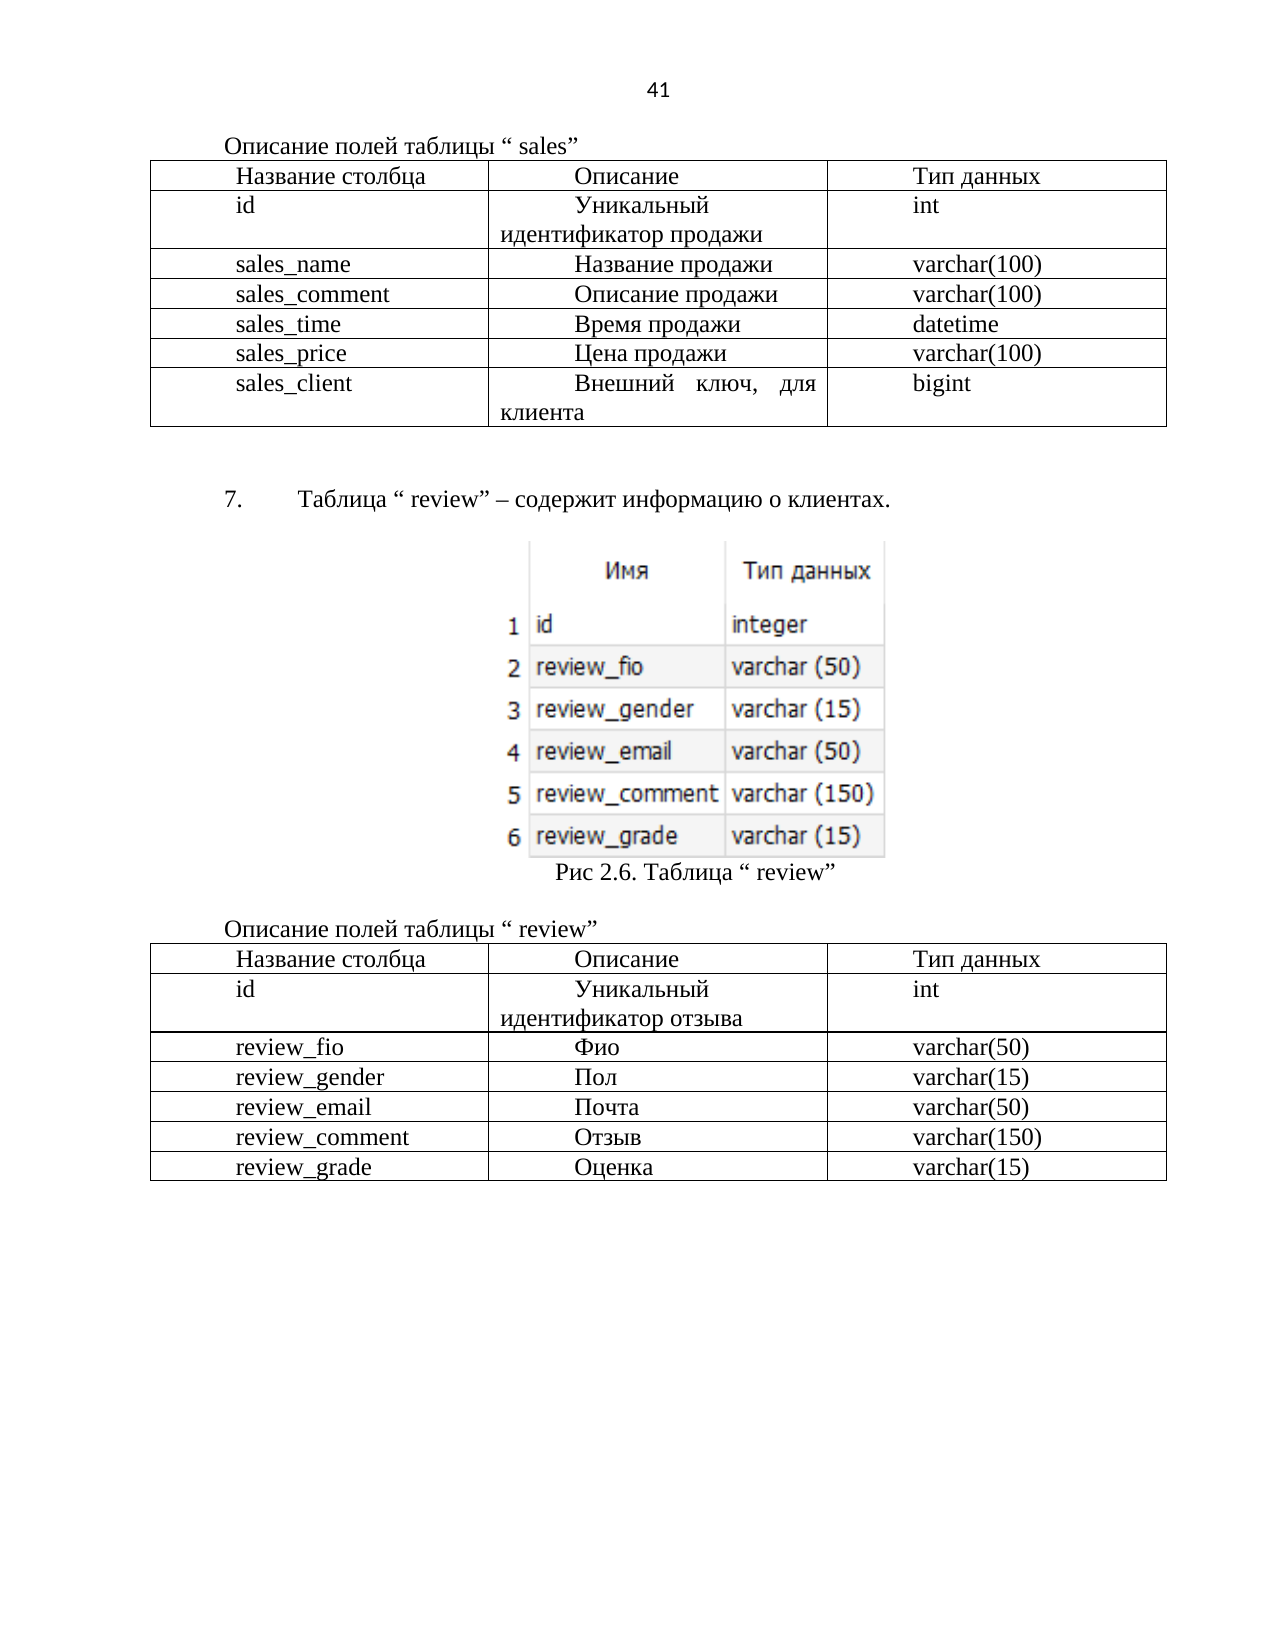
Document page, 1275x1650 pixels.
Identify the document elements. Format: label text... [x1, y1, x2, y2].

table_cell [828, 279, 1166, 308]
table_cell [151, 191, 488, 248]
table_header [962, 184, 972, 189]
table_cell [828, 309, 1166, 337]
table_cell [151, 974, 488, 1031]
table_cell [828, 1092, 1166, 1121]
picture [505, 541, 886, 858]
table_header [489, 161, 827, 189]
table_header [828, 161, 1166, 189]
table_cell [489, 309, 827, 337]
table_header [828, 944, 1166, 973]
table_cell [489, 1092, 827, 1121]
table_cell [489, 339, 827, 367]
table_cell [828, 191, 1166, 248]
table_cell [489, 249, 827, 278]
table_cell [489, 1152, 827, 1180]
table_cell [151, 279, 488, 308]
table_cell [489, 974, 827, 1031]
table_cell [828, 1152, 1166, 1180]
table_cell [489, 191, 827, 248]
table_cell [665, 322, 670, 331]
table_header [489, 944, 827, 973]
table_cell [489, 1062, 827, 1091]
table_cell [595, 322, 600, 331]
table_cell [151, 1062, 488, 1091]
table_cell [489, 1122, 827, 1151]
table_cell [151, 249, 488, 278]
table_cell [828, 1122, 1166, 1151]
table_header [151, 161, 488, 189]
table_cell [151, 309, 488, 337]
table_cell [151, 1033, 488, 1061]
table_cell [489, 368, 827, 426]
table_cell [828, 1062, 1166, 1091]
list Таблица “ review” – содержит информацию о клиентах. [150, 484, 1167, 513]
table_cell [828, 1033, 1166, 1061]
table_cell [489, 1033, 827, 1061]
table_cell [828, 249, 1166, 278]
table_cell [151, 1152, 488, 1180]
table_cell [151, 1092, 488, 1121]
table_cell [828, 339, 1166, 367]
text Описание полей таблицы “ review” [150, 914, 1167, 943]
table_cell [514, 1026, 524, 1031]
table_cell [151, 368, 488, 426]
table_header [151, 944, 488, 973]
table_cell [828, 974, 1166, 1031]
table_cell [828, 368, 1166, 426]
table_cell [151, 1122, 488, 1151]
text Описание полей таблицы “ sales” [150, 131, 1167, 160]
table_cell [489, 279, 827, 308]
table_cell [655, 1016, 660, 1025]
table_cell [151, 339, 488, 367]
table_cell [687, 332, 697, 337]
text Рис 2.6. Таблица “ review” [150, 857, 1167, 886]
